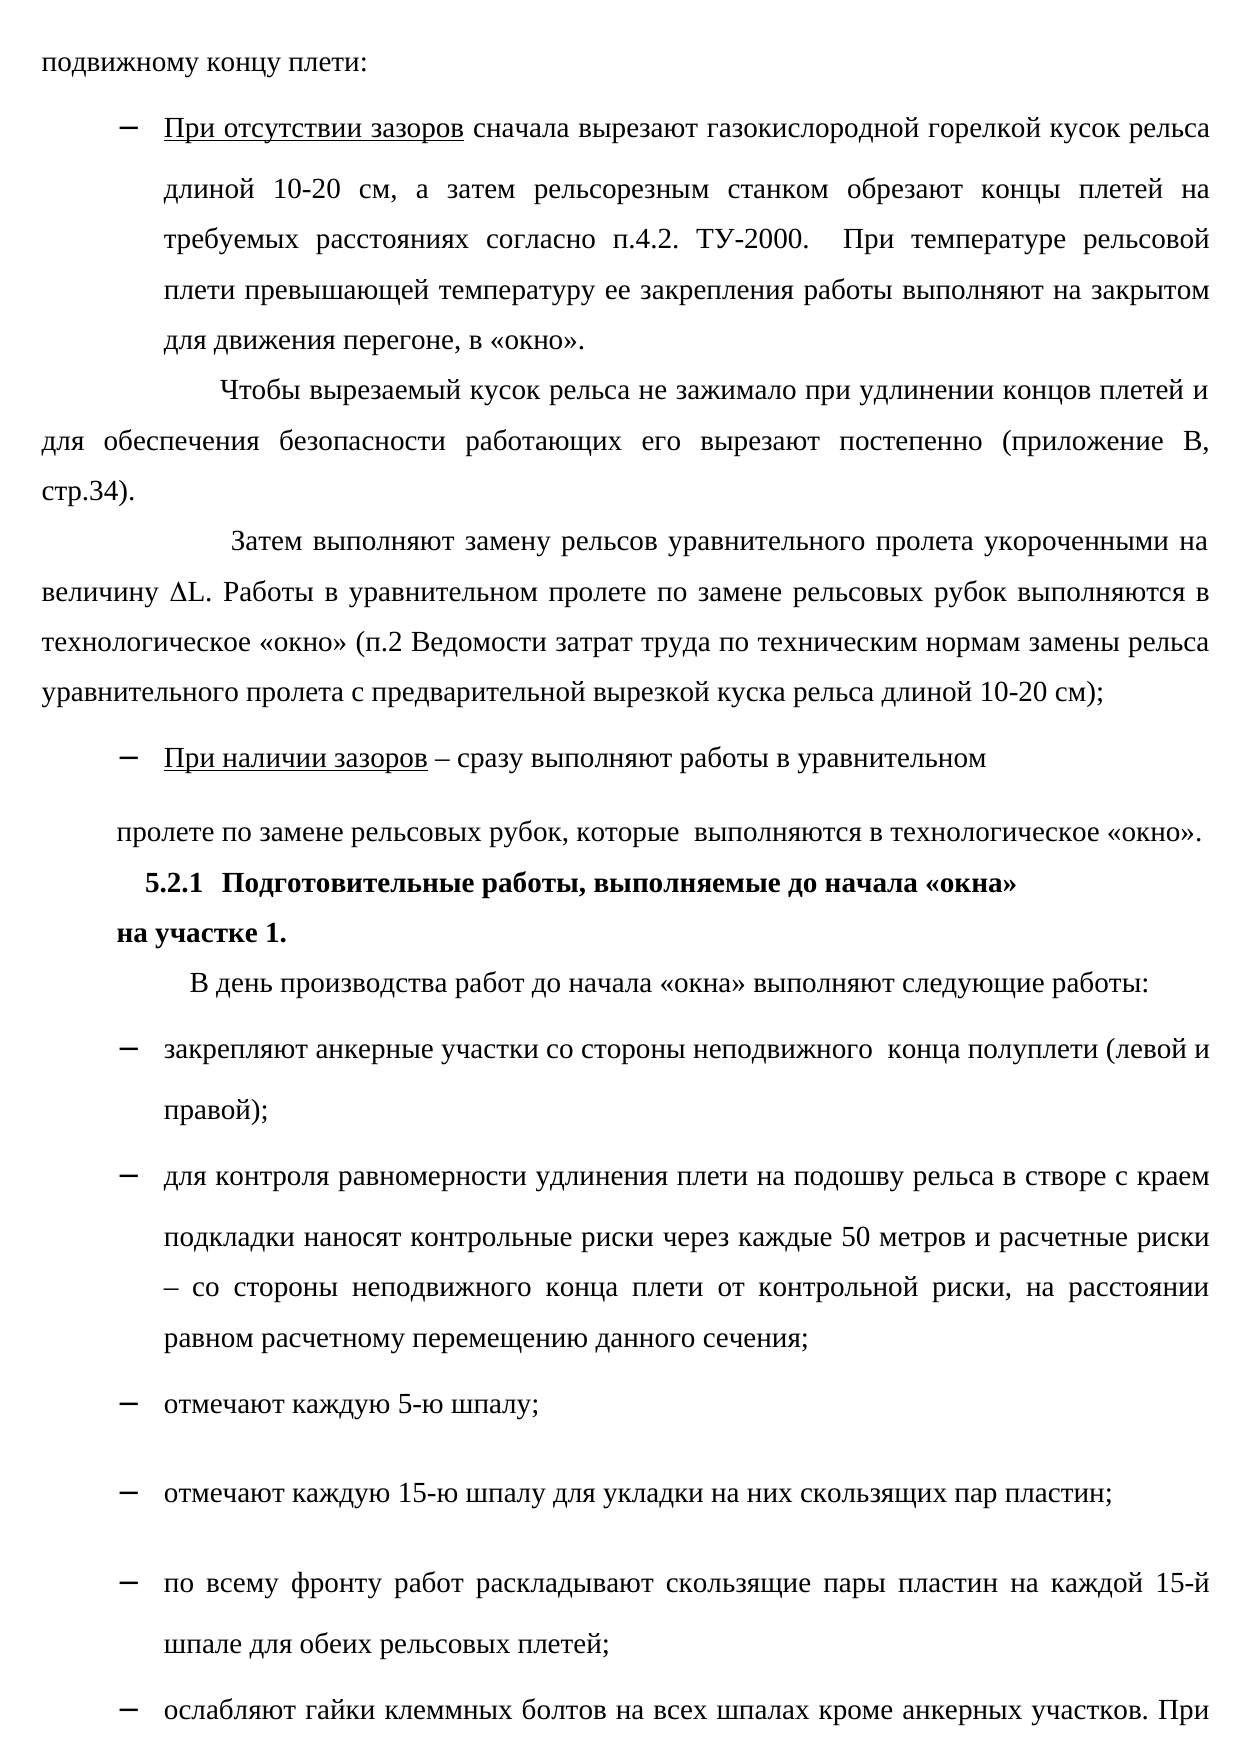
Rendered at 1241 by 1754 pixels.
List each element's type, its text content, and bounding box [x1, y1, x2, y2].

text на участке 1. [116, 915, 1211, 949]
list При наличии зазоров – сразу выполняют работы в уравнительном [116, 725, 1211, 784]
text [41, 44, 1211, 78]
list При отсутствии зазоров сначала вырезают газокислородной горелкой кусок рельса длиной 10-20 см, а затем рельсорезным станком обрезают концы плетей на требуемых расстояниях согласно п.4.2. ТУ-2000. При температуре рельсовой плети превышающей температуру ее закрепления работы выполняют на закрытом для движения перегоне, в «окно». [116, 95, 1211, 356]
text Затем выполняют замену рельсов уравнительного пролета укороченными на величину ΔL. Работы в уравнительном пролете по замене рельсовых рубок выполняются в технологическое «окно» (п.2 Ведомости затрат труда по техническим нормам замены рельса уравнительного пролета с предварительной вырезкой куска рельса длиной 10-20 см); [41, 523, 1211, 708]
list закрепляют анкерные участки со стороны неподвижного конца полуплети (левой и правой); [116, 1016, 1211, 1126]
list Подготовительные работы, выполняемые до начала «окна» [145, 865, 1211, 898]
list для контроля равномерности удлинения плети на подошву рельса в створе с краем подкладки наносят контрольные риски через каждые 50 метров и расчетные риски – со стороны неподвижного конца плети от контрольной риски, на расстоянии равном расчетному перемещению данного сечения; [116, 1143, 1211, 1353]
list отмечают каждую 5-ю шпалу; [116, 1370, 1211, 1430]
text Чтобы вырезаемый кусок рельса не зажимало при удлинении концов плетей и для обеспечения безопасности работающих его вырезают постепенно (приложение В, стр.34). [41, 372, 1211, 507]
text В день производства работ до начала «окна» выполняют следующие работы: [41, 965, 1211, 999]
list отмечают каждую 15-ю шпалу для укладки на них скользящих пар пластин; [116, 1460, 1211, 1519]
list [116, 1676, 1211, 1736]
list по всему фронту работ раскладывают скользящие пары пластин на каждой 15-й шпале для обеих рельсовых плетей; [116, 1549, 1211, 1659]
text пролете по замене рельсовых рубок, которые выполняются в технологическое «окно». [41, 814, 1211, 848]
